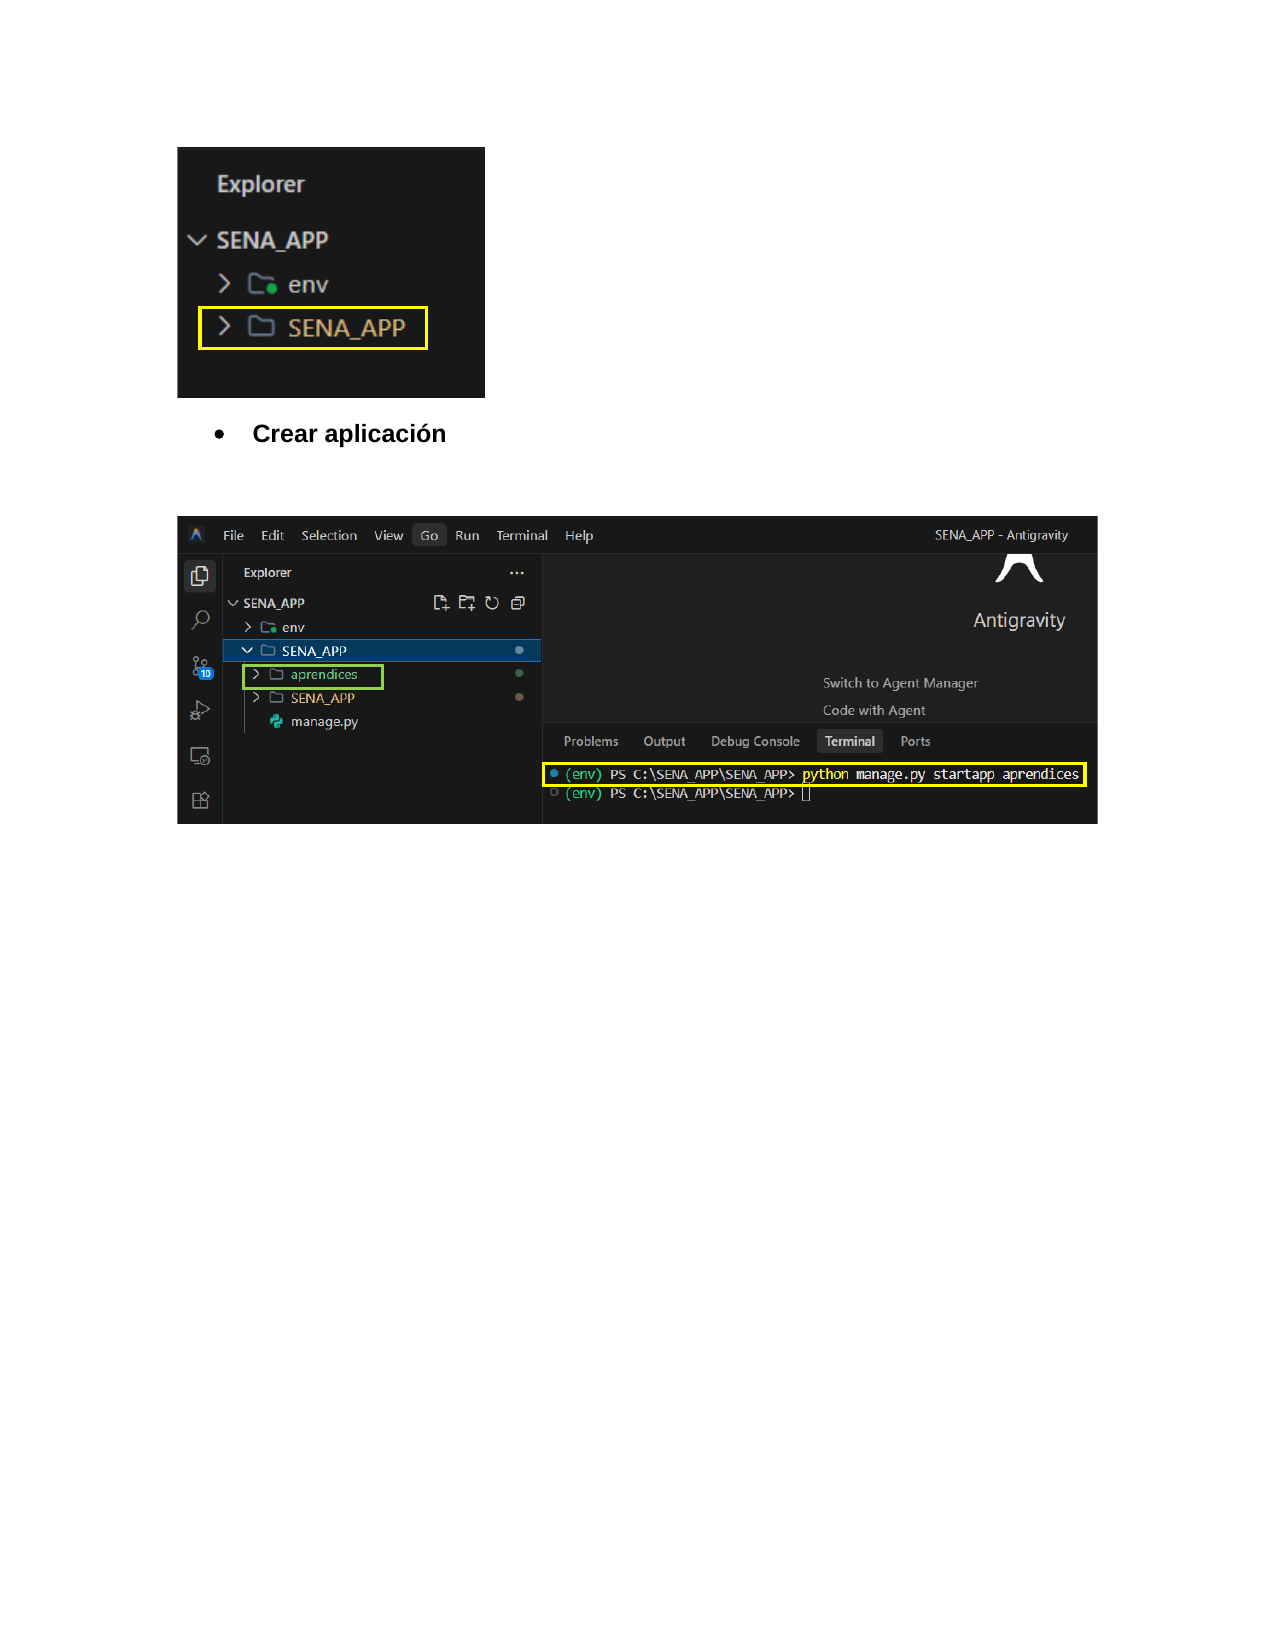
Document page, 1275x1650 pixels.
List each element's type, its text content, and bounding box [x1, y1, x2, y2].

subtitle Crear aplicación [215, 419, 1098, 448]
picture [177, 147, 485, 398]
picture [177, 516, 1098, 824]
